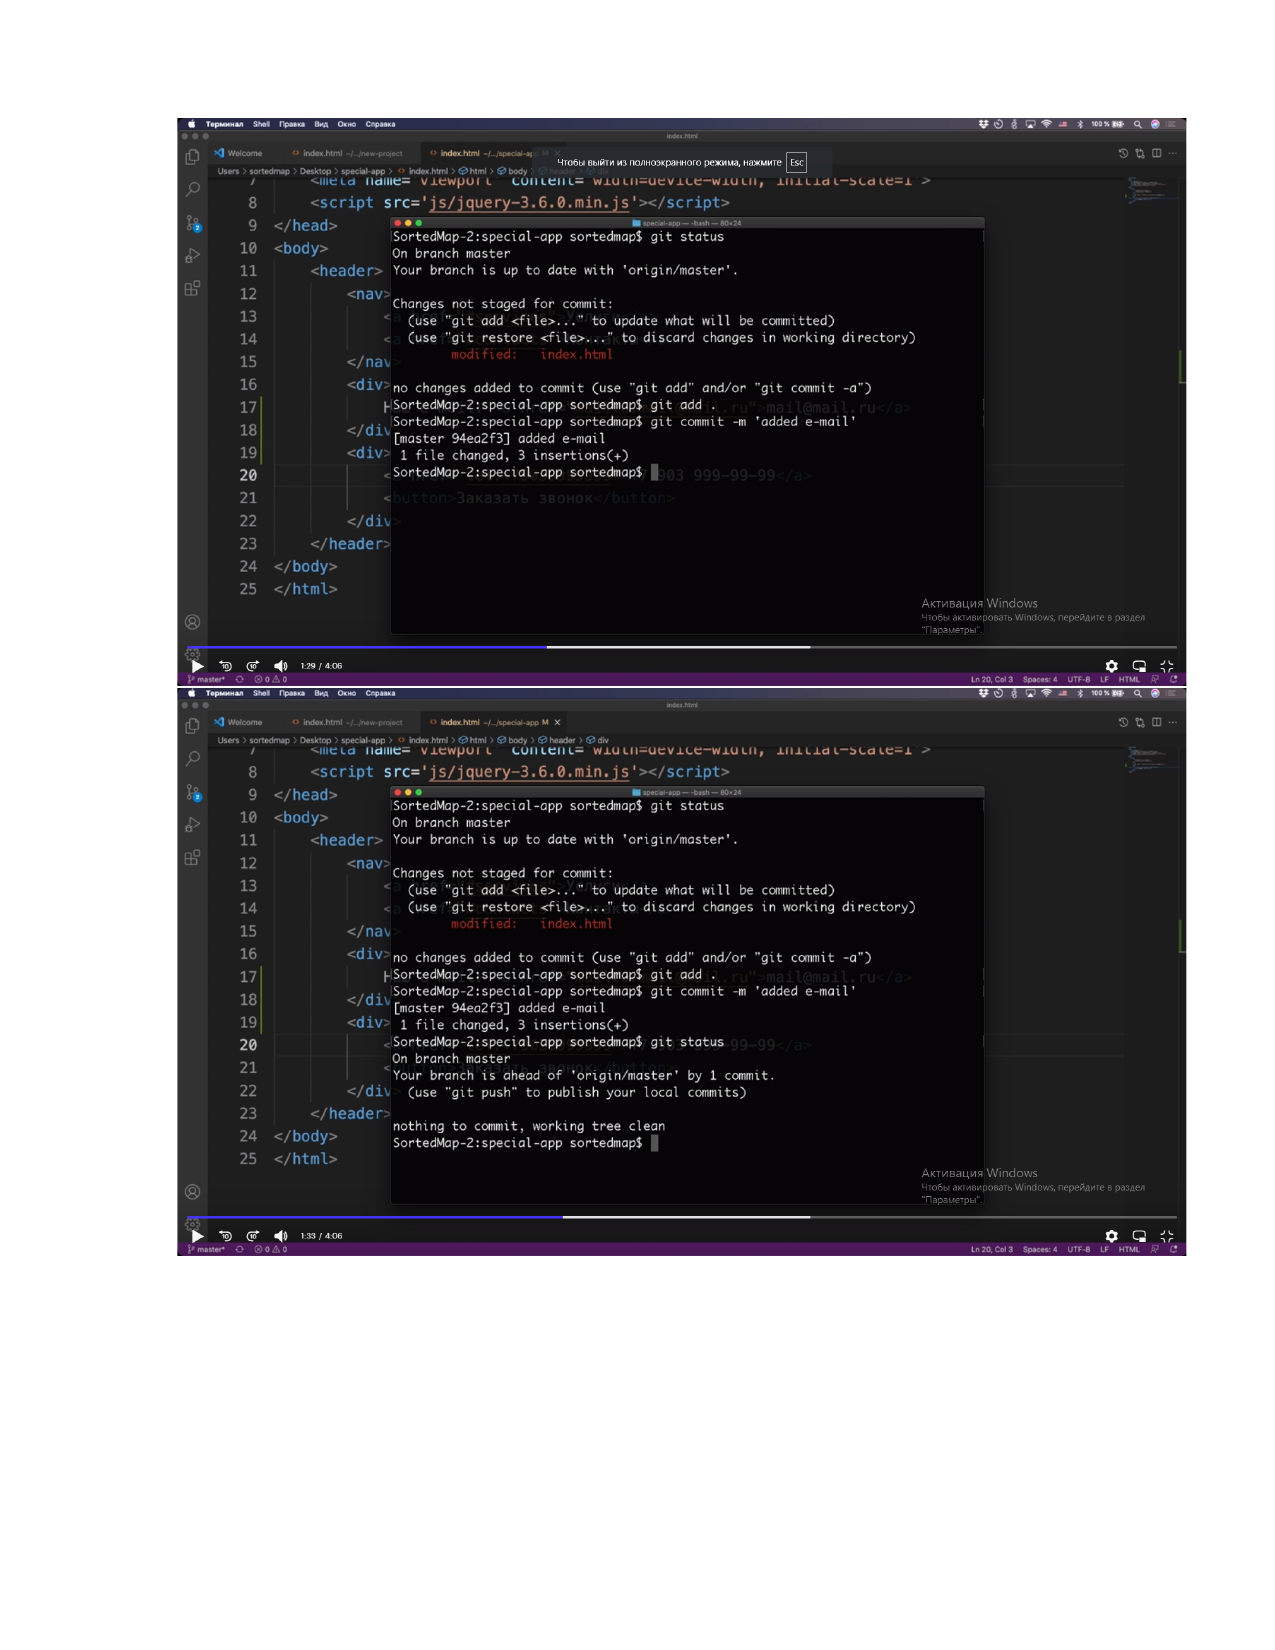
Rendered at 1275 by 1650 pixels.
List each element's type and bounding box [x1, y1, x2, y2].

picture [177, 118, 1187, 686]
picture [177, 688, 1187, 1256]
